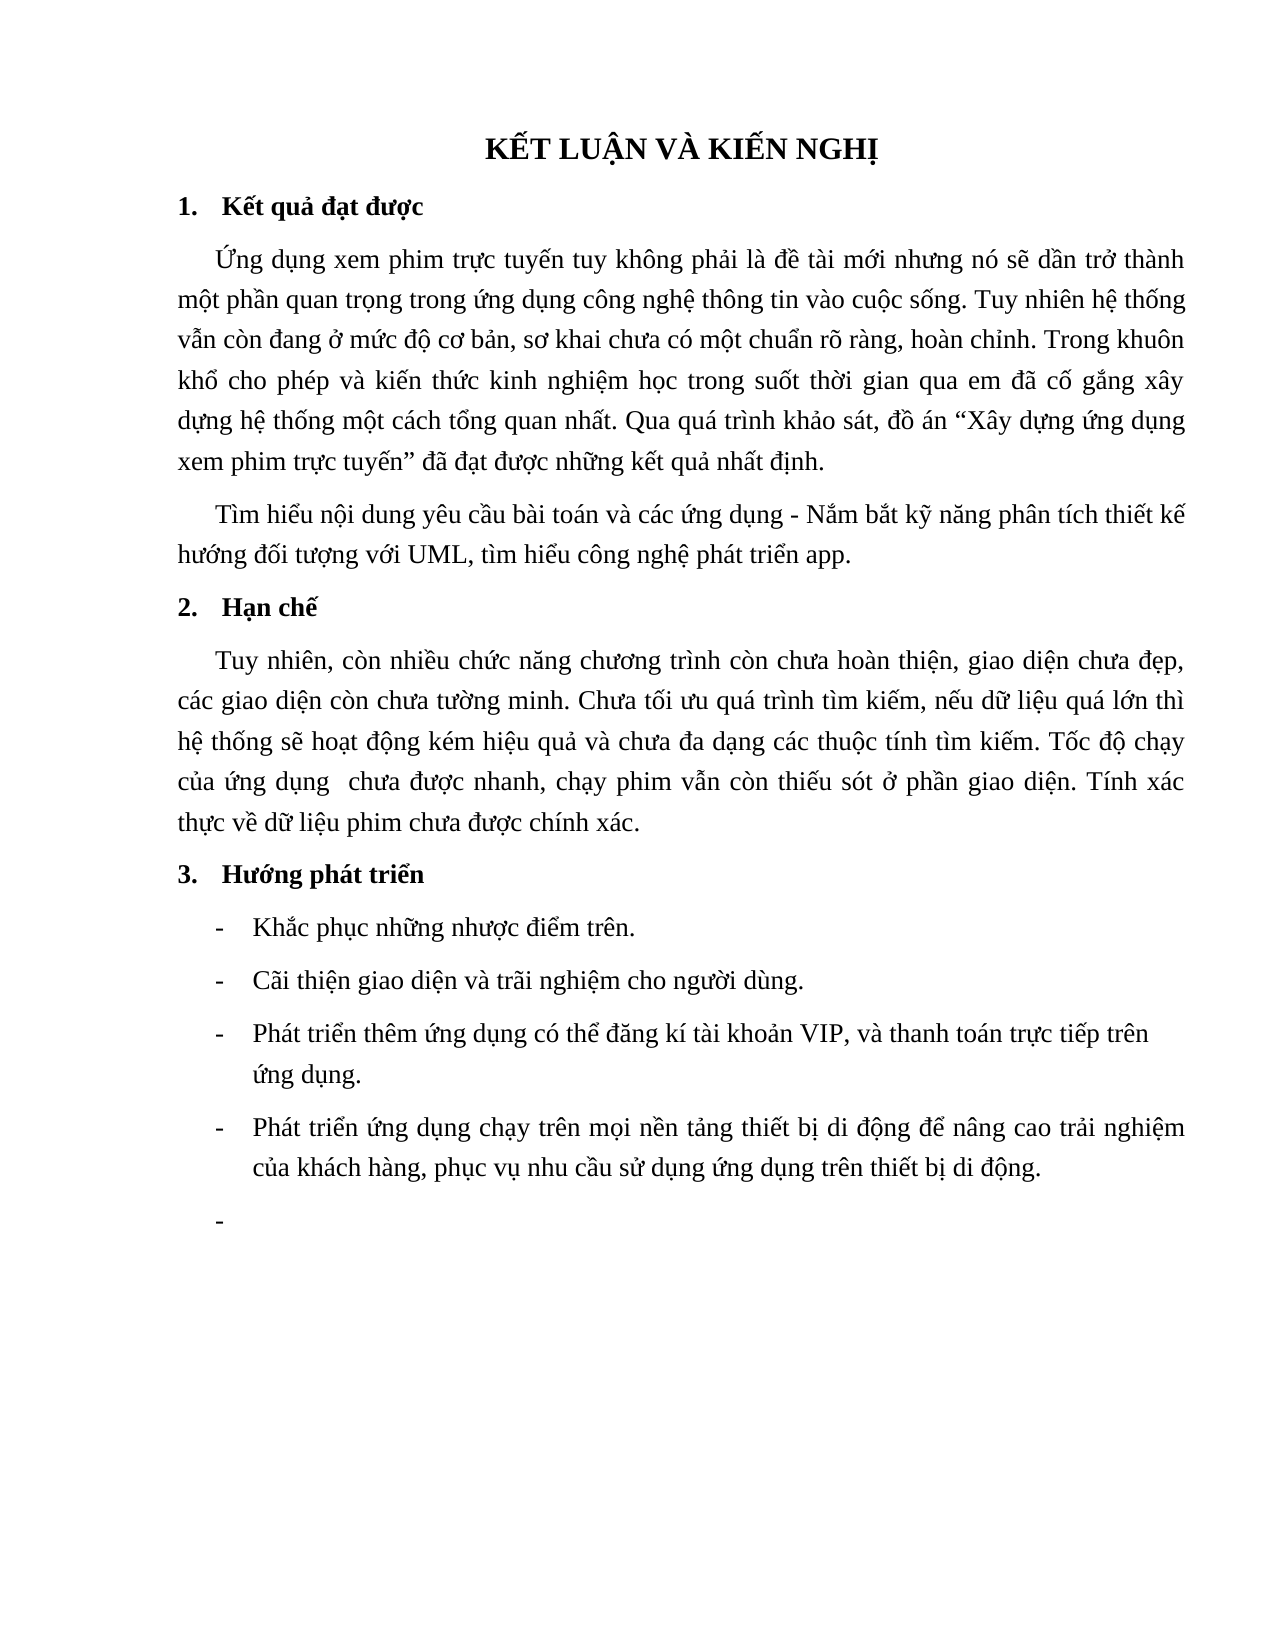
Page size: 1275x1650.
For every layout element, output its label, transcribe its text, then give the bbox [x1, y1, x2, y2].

list Hướng phát triển [177, 858, 1186, 890]
text KẾT LUẬN VÀ KIẾN NGHỊ [177, 131, 1186, 167]
list Hạn chế [177, 591, 1186, 622]
list Khắc phục những nhược điểm trên. [215, 911, 1186, 943]
list Phát triển ứng dụng chạy trên mọi nền tảng thiết bị di động để nâng cao trải nghiệm của khách hàng, phục vụ nhu cầu sử dụng ứng dụng trên thiết bị di động. [215, 1111, 1186, 1182]
text Tìm hiểu nội dung yêu cầu bài toán và các ứng dụng - Nắm bắt kỹ năng phân tích thiết kế hướng đối tượng với UML, tìm hiểu công nghệ phát triển app. [177, 498, 1186, 569]
list Kết quả đạt được [177, 190, 1186, 221]
text Tuy nhiên, còn nhiều chức năng chương trình còn chưa hoàn thiện, giao diện chưa đẹp, các giao diện còn chưa tường minh. Chưa tối ưu quá trình tìm kiếm, nếu dữ liệu quá lớn thì hệ thống sẽ hoạt động kém hiệu quả và chưa đa dạng các thuộc tính tìm kiếm. Tốc độ chạy của ứng dụng chưa được nhanh, chạy phim vẫn còn thiếu sót ở phần giao diện. Tính xác thực về dữ liệu phim chưa được chính xác. [177, 644, 1186, 837]
text Ứng dụng xem phim trực tuyến tuy không phải là đề tài mới nhưng nó sẽ dần trở thành một phần quan trọng trong ứng dụng công nghệ thông tin vào cuộc sống. Tuy nhiên hệ thống vẫn còn đang ở mức độ cơ bản, sơ khai chưa có một chuẩn rõ ràng, hoàn chỉnh. Trong khuôn khổ cho phép và kiến thức kinh nghiệm học trong suốt thời gian qua em đã cố gắng xây dựng hệ thống một cách tổng quan nhất. Qua quá trình khảo sát, đồ án “Xây dựng ứng dụng xem phim trực tuyến” đã đạt được những kết quả nhất định. [177, 243, 1186, 476]
list Phát triển thêm ứng dụng có thể đăng kí tài khoản VIP, và thanh toán trực tiếp trên ứng dụng. [215, 1017, 1186, 1089]
list Cãi thiện giao diện và trãi nghiệm cho người dùng. [215, 964, 1186, 996]
